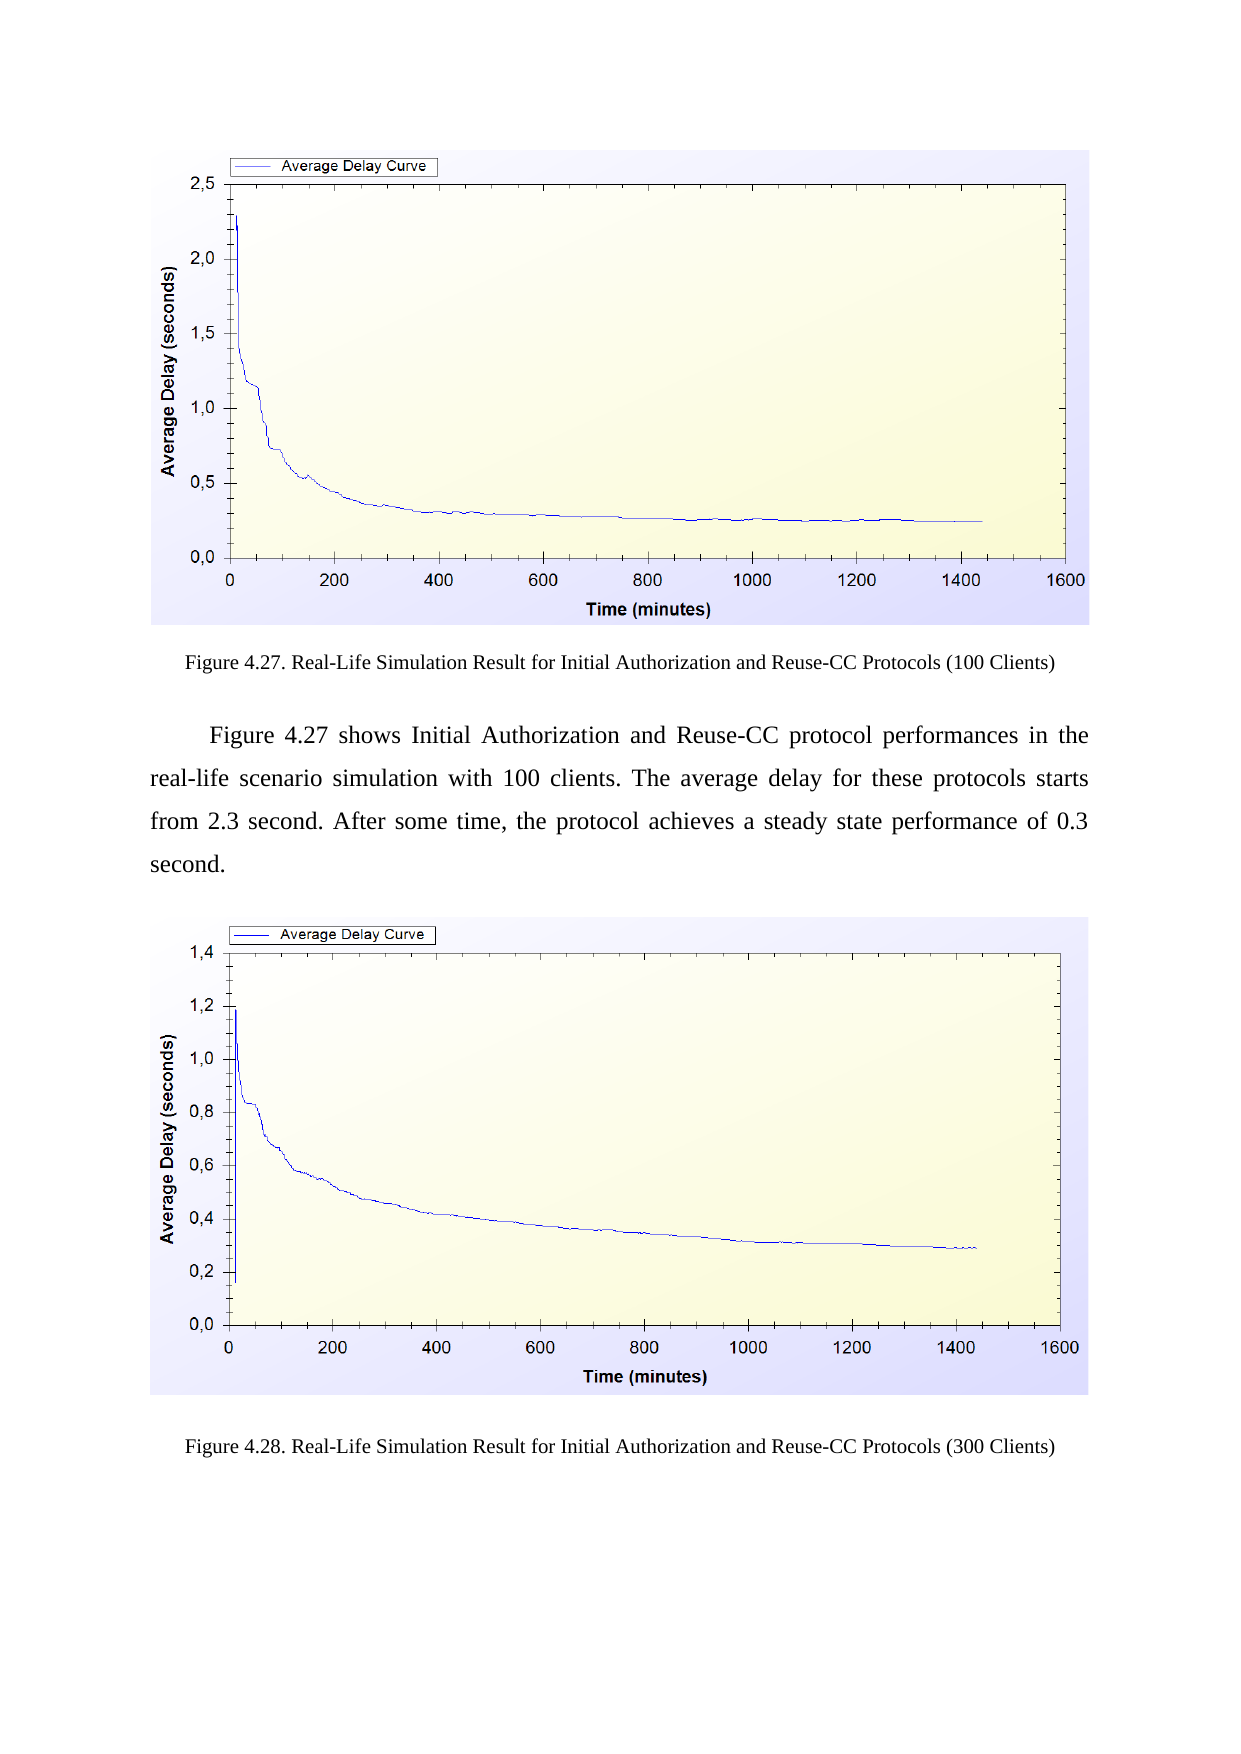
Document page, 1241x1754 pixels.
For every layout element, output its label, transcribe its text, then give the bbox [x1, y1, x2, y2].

picture [150, 917, 1089, 1395]
picture [151, 150, 1090, 625]
